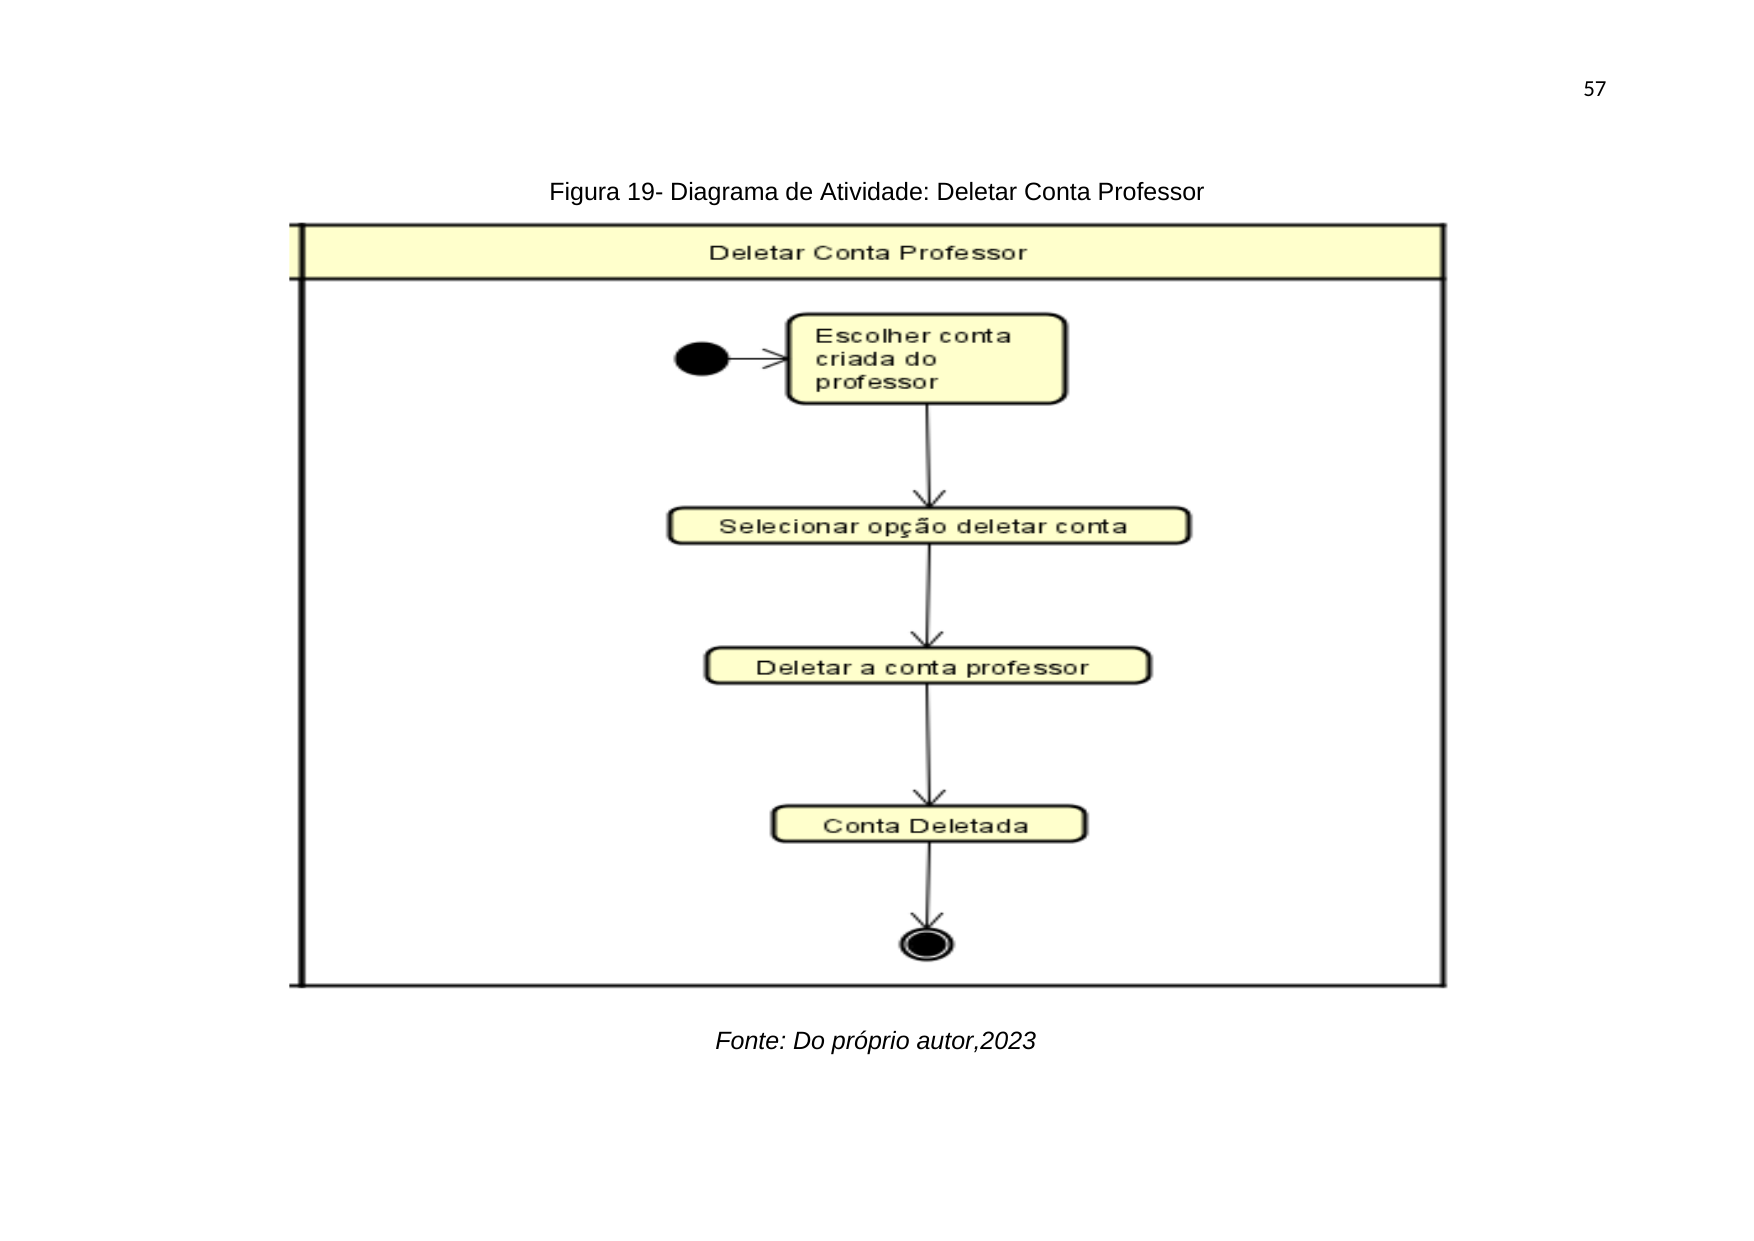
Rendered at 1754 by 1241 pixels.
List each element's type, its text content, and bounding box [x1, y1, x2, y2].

text Fonte: Do próprio autor,2023 [148, 1026, 1606, 1055]
picture [289, 220, 1465, 996]
text Figura 19- Diagrama de Atividade: Deletar Conta Professor [148, 177, 1606, 206]
